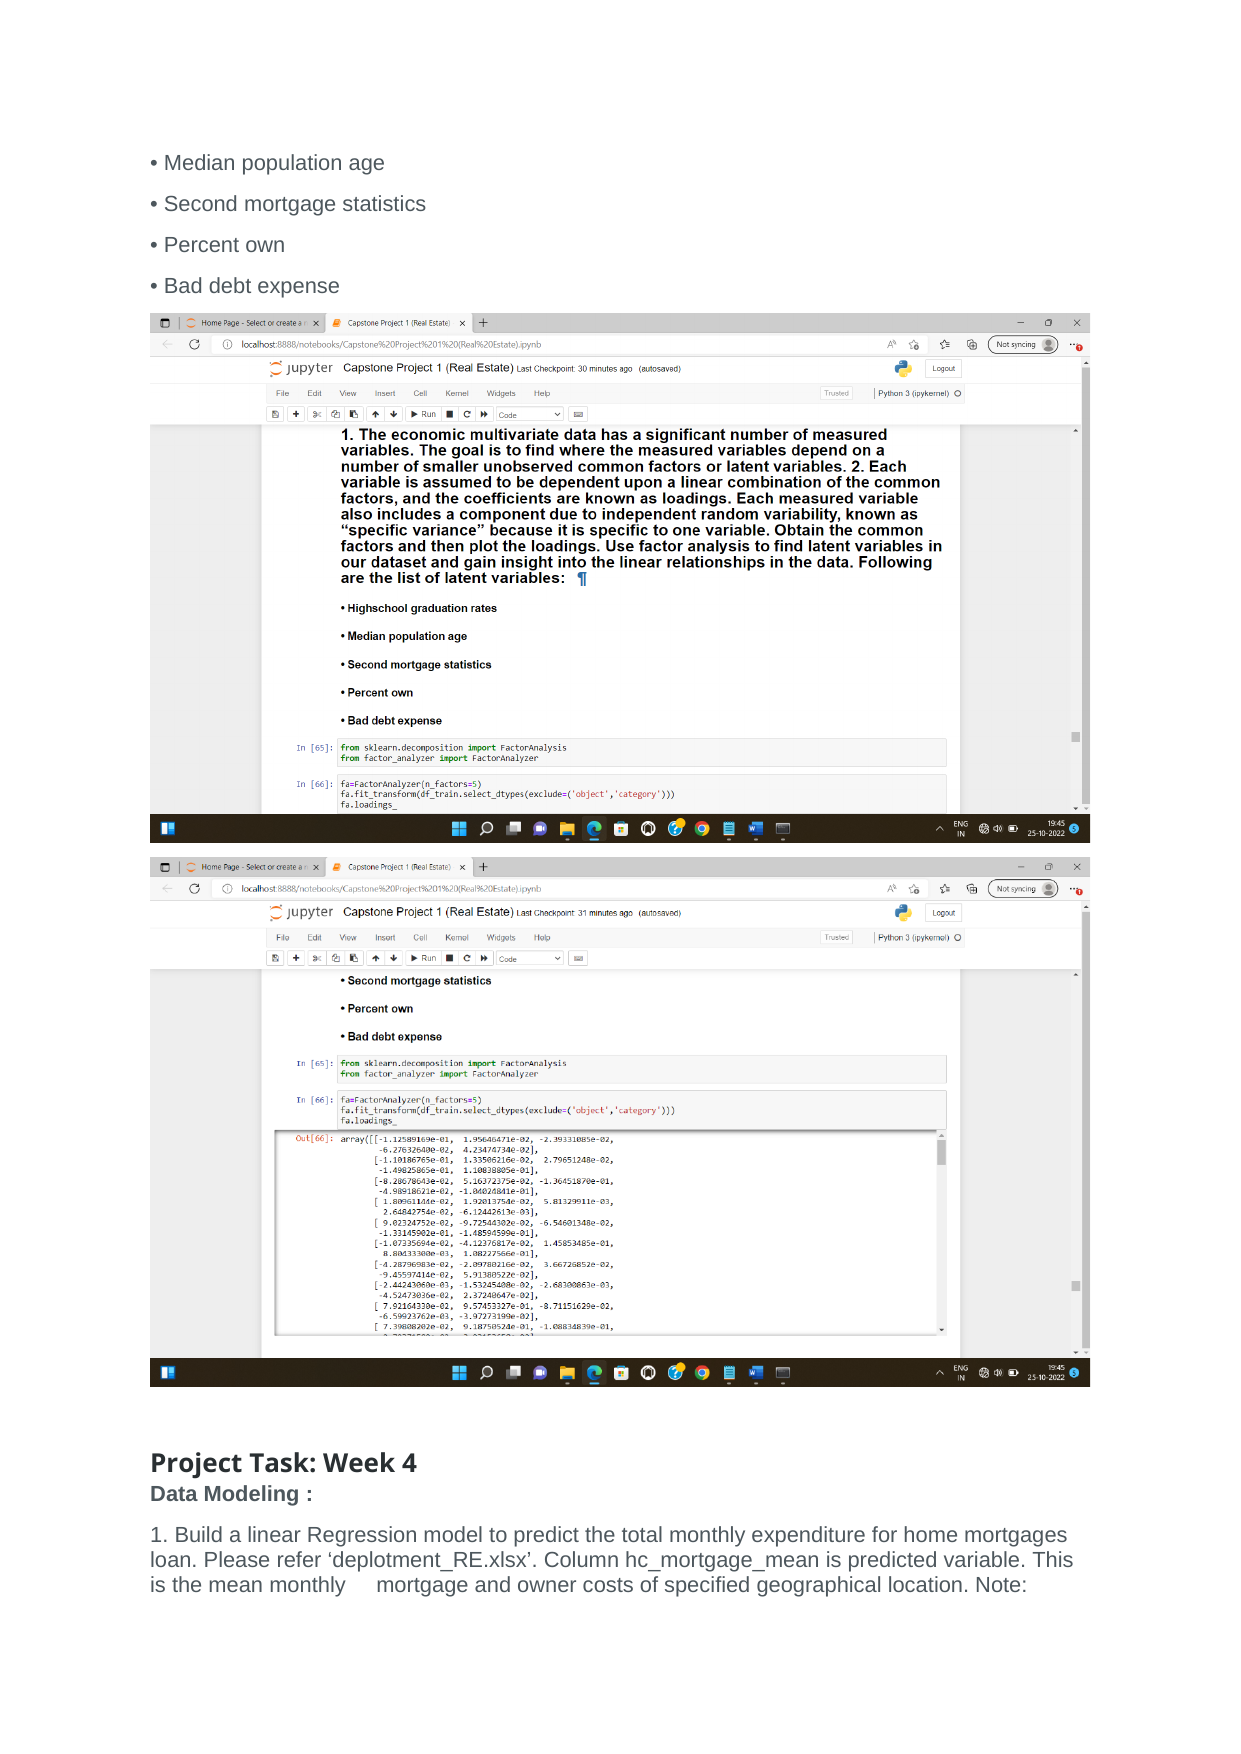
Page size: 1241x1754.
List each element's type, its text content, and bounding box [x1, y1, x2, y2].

text • Percent own [150, 232, 1090, 257]
picture [150, 313, 1091, 843]
text • Bad debt expense [150, 272, 1090, 298]
picture [150, 857, 1091, 1387]
text Project Task: Week 4 [150, 1443, 1090, 1481]
text • Median population age [150, 150, 1090, 175]
text Data Modeling : [150, 1481, 1090, 1506]
text • Second mortgage statistics [150, 191, 1090, 216]
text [150, 1521, 1090, 1597]
